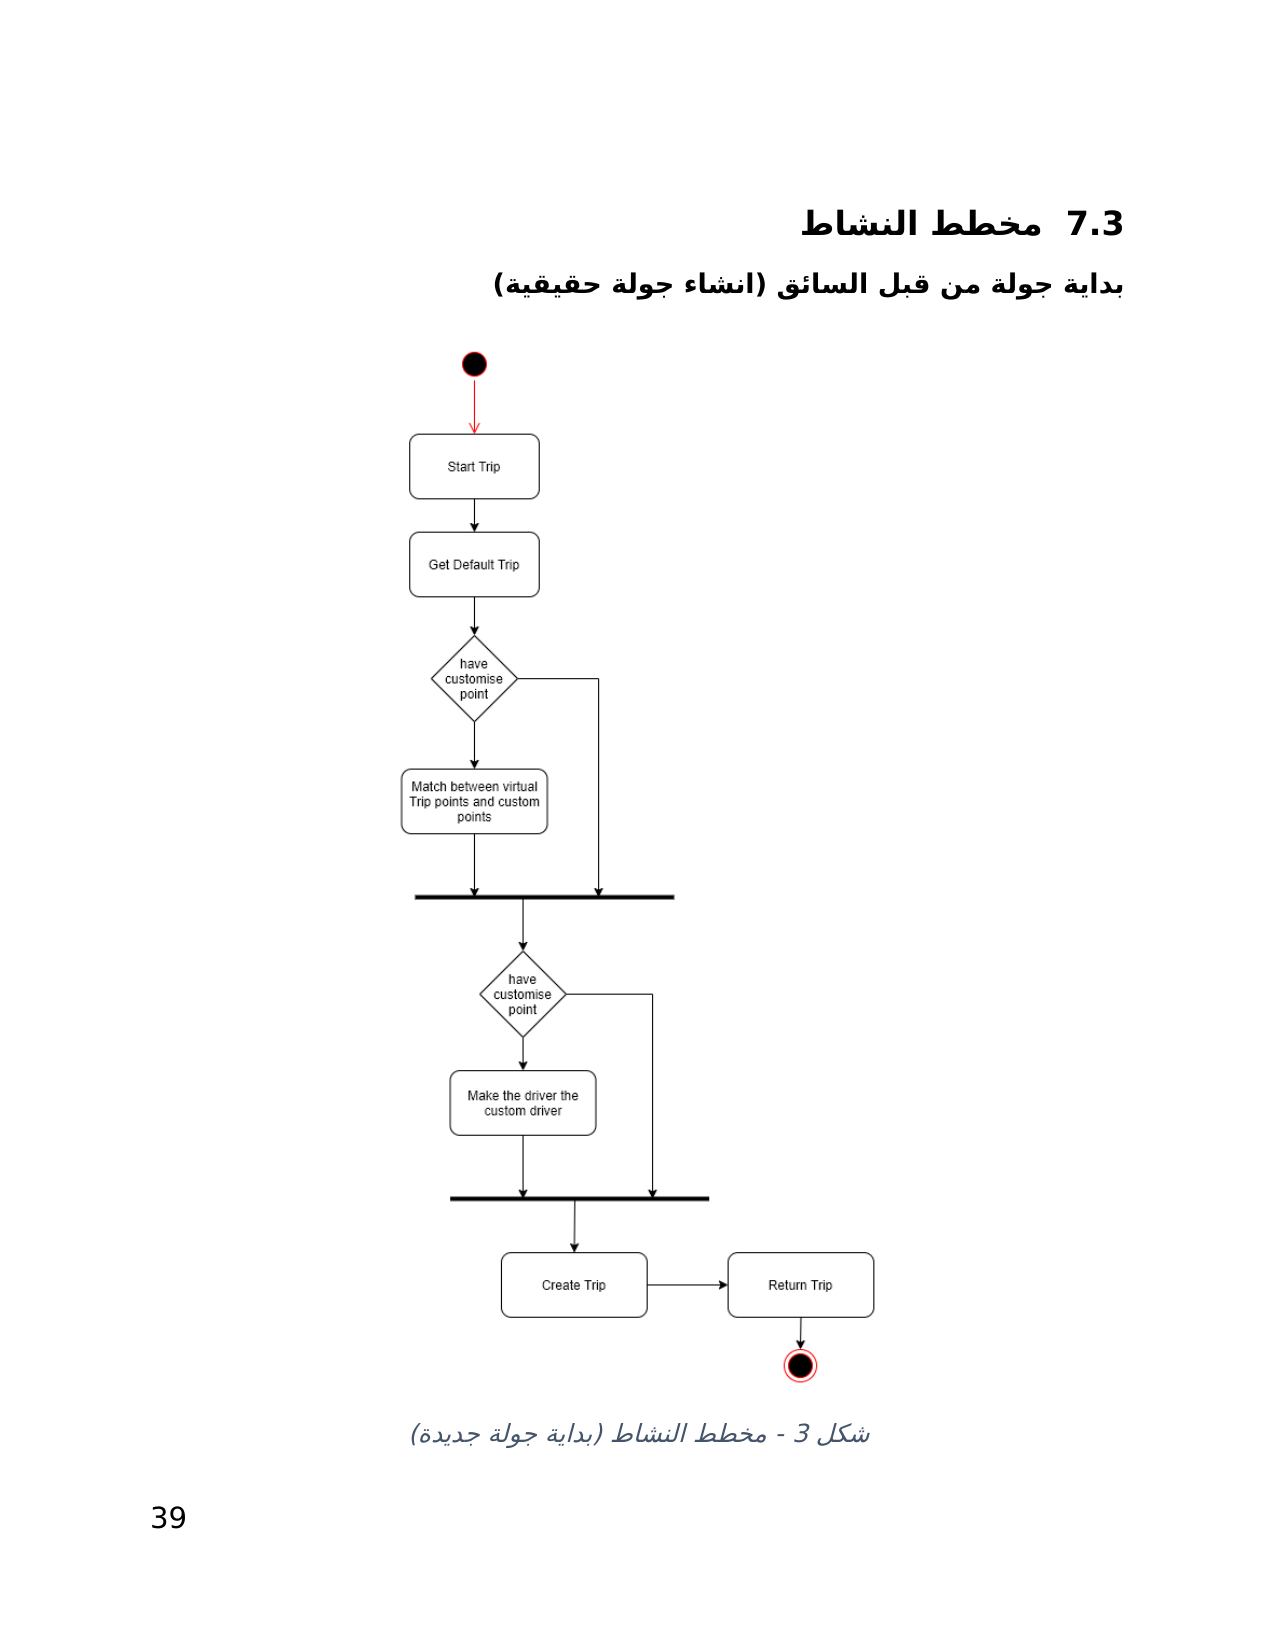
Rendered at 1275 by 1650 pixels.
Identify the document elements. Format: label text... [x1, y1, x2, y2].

title بداية جولة من قبل السائق (انشاء جولة حقيقية) [150, 268, 1125, 299]
picture [379, 327, 896, 1404]
title 7.3 مخطط النشاط [150, 204, 1125, 243]
